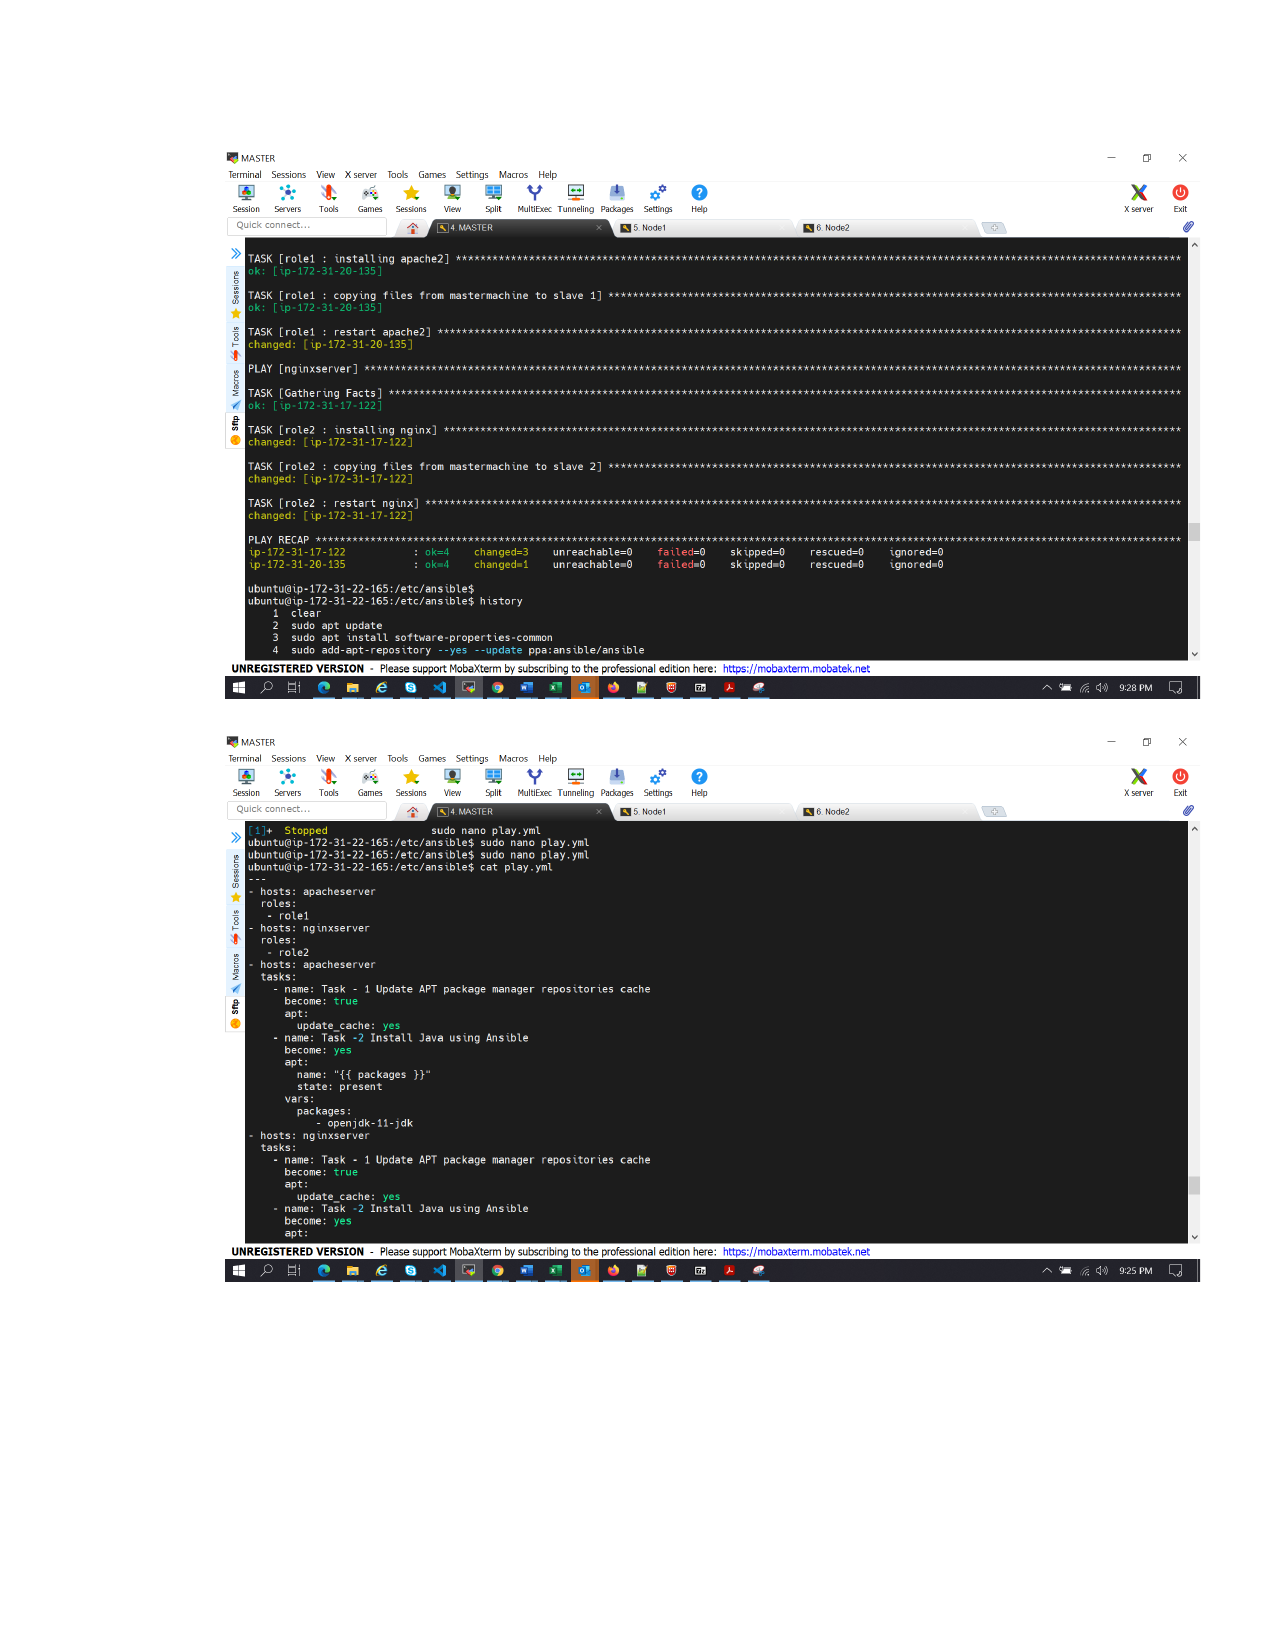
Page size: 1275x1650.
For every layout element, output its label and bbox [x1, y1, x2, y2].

picture [225, 150, 1200, 699]
picture [225, 733, 1200, 1282]
